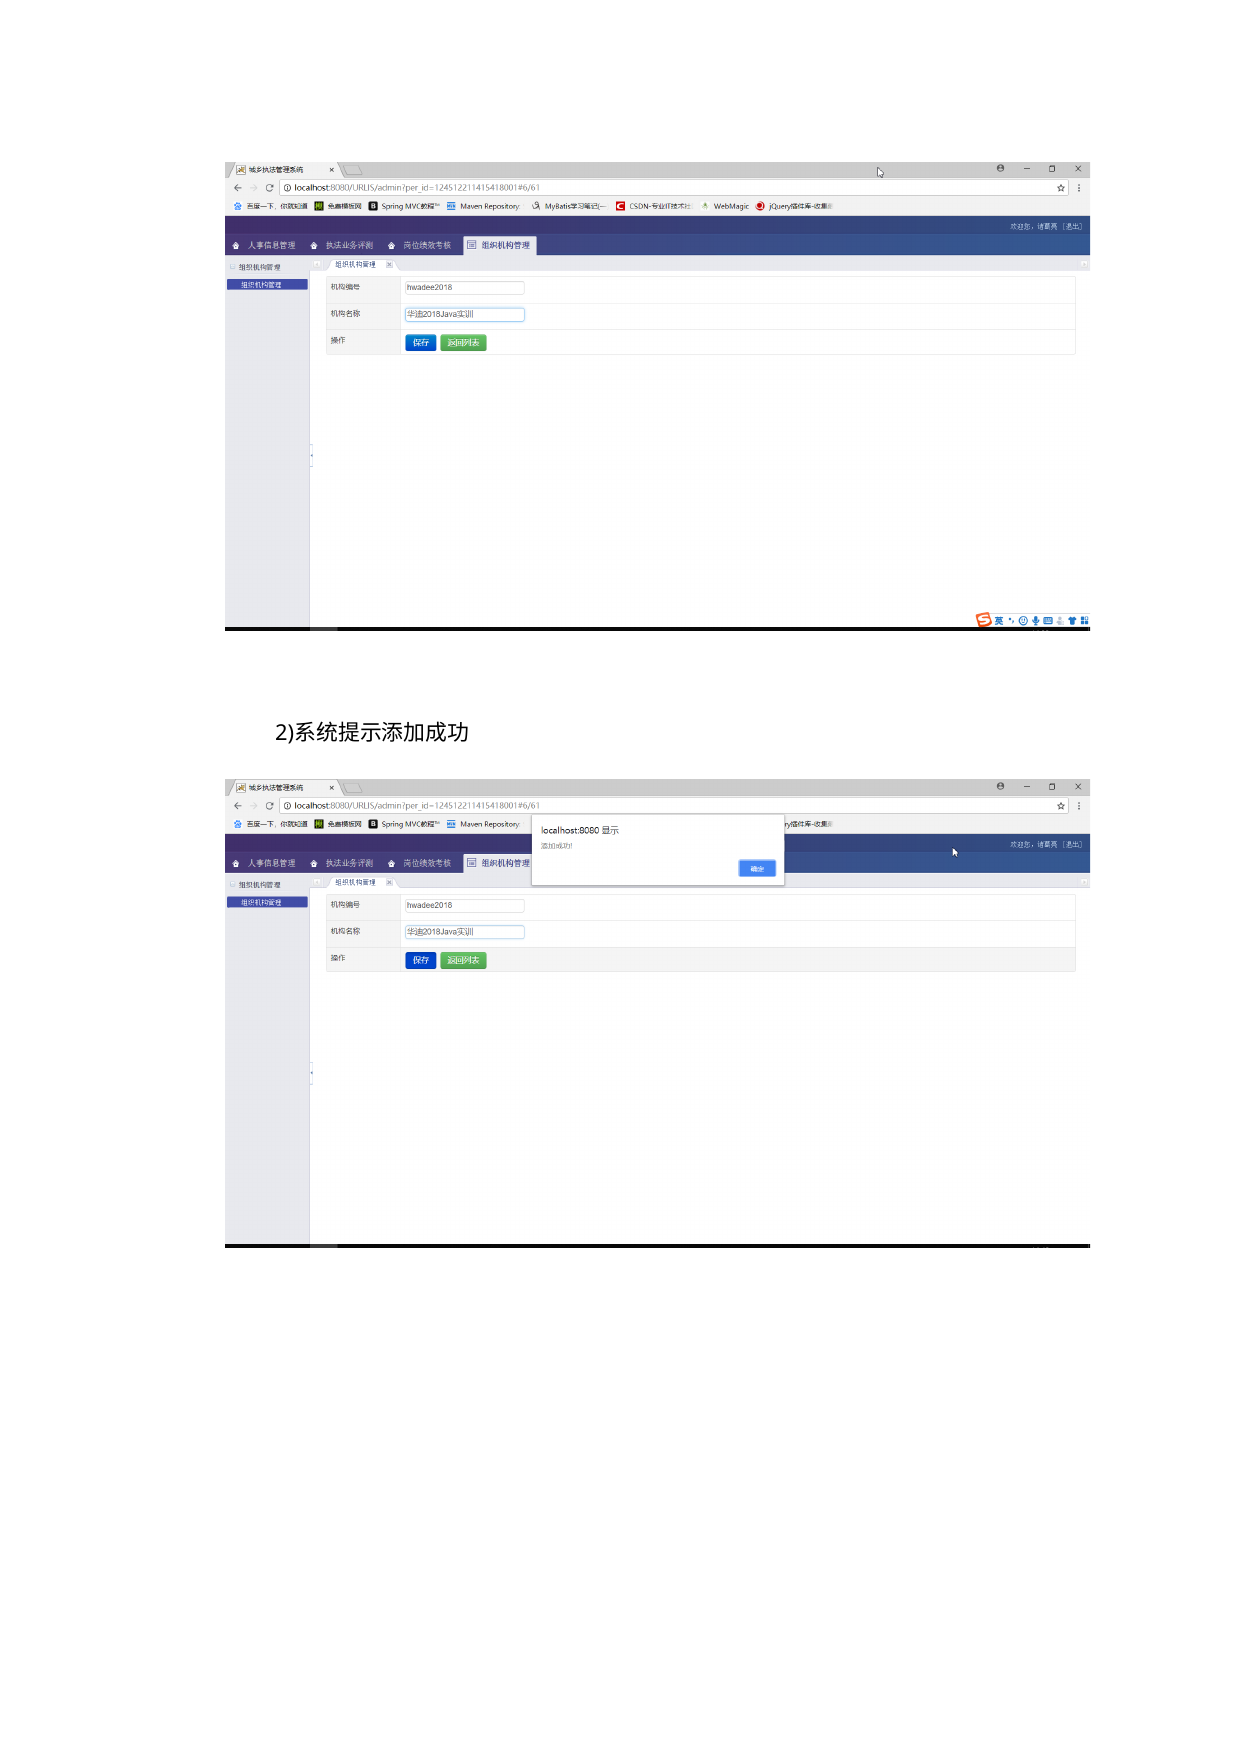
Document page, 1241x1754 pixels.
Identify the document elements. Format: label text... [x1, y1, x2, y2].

list 2)系统提示添加成功 [225, 714, 1053, 747]
picture [225, 162, 1091, 631]
picture [225, 779, 1091, 1248]
